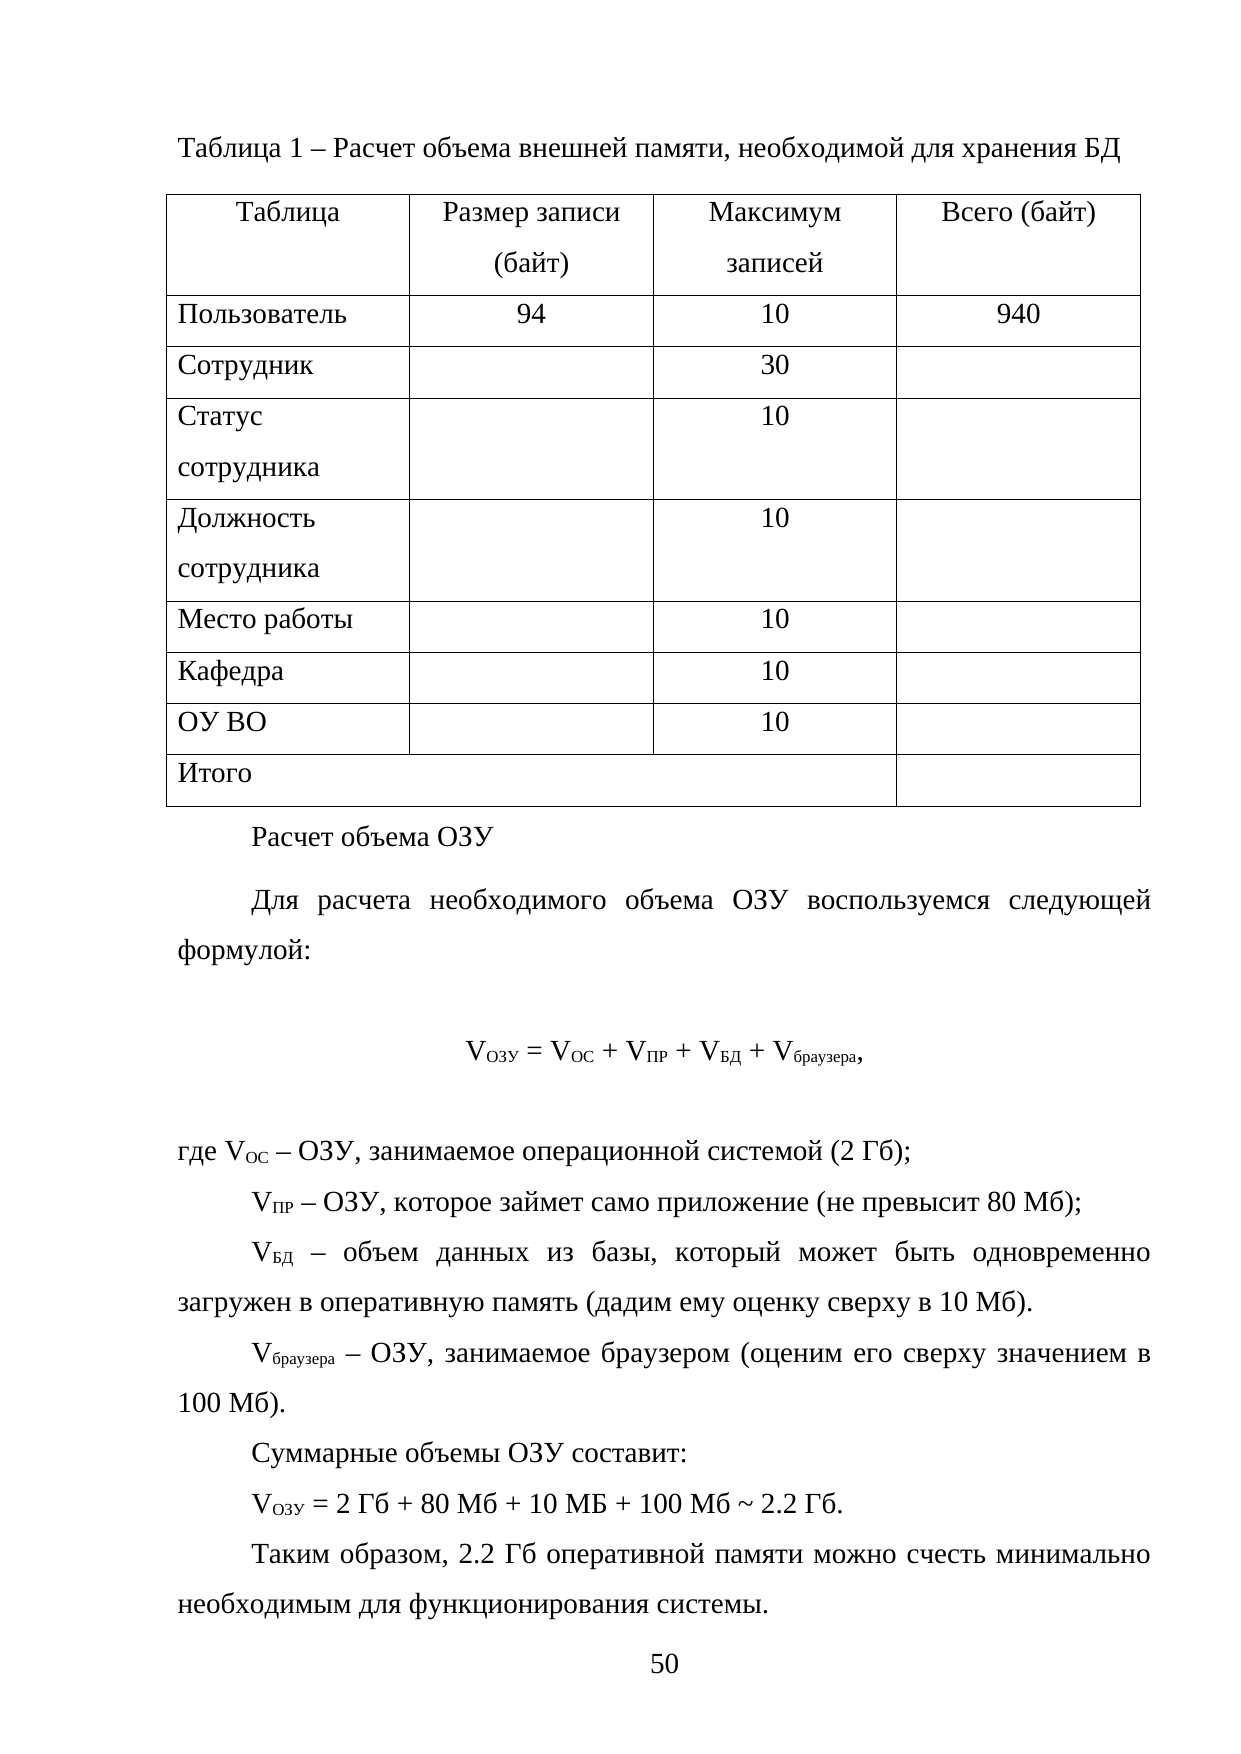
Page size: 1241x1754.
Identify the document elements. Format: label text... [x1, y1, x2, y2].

table_cell [410, 347, 653, 397]
text VБД – объем данных из базы, который может быть одновременно загружен в оперативную память (дадим ему оценку сверху в 10 Мб). [177, 1234, 1152, 1318]
table_cell 30 [654, 347, 896, 397]
table_cell 10 [654, 704, 896, 754]
table_cell Должность сотрудника [167, 500, 409, 601]
text Vбраузера – ОЗУ, занимаемое браузером (оценим его сверху значением в 100 Мб). [177, 1335, 1152, 1419]
table_cell 10 [654, 296, 896, 346]
table_cell [897, 399, 1140, 499]
table_cell [897, 653, 1140, 703]
table_cell 94 [410, 296, 653, 346]
table_cell [897, 704, 1140, 754]
table_cell ОУ ВО [167, 704, 409, 754]
table_cell [410, 653, 653, 703]
text VПР – ОЗУ, которое займет само приложение (не превысит 80 Мб); [177, 1184, 1152, 1217]
text где VОС – ОЗУ, занимаемое операционной системой (2 Гб); [177, 1133, 1152, 1167]
table_cell 10 [654, 399, 896, 499]
text Для расчета необходимого объема ОЗУ воспользуемся следующей формулой: [177, 882, 1152, 966]
table_cell [897, 500, 1140, 601]
table_cell [897, 347, 1140, 397]
table_cell Место работы [167, 602, 409, 652]
table_header Таблица [167, 195, 409, 295]
text Таким образом, 2.2 Гб оперативной памяти можно счесть минимально необходимым для функционирования системы. [177, 1536, 1152, 1620]
table_cell 10 [654, 653, 896, 703]
table_cell 10 [654, 602, 896, 652]
table_cell [897, 755, 1140, 806]
table_cell 940 [897, 296, 1140, 346]
table_cell 10 [654, 500, 896, 601]
table_cell [410, 500, 653, 601]
table_cell Кафедра [167, 653, 409, 703]
table_cell Сотрудник [167, 347, 409, 397]
table_header Максимум записей [654, 195, 896, 295]
table_header Всего (байт) [897, 195, 1140, 295]
table_cell [410, 399, 653, 499]
table_cell Итого [167, 755, 896, 806]
table_header Размер записи (байт) [410, 195, 653, 295]
text VОЗУ = VОС + VПР + VБД + Vбраузера, [177, 1033, 1152, 1066]
text Таблица 1 – Расчет объема внешней памяти, необходимой для хранения БД [177, 131, 1152, 164]
table_cell [410, 602, 653, 652]
table_cell Статус сотрудника [167, 399, 409, 499]
text Расчет объема ОЗУ [177, 819, 1152, 853]
text VОЗУ = 2 Гб + 80 Мб + 10 МБ + 100 Мб ~ 2.2 Гб. [177, 1486, 1152, 1519]
text Суммарные объемы ОЗУ составит: [177, 1435, 1152, 1469]
table_cell Пользователь [167, 296, 409, 346]
table_cell [410, 704, 653, 754]
table_cell [897, 602, 1140, 652]
